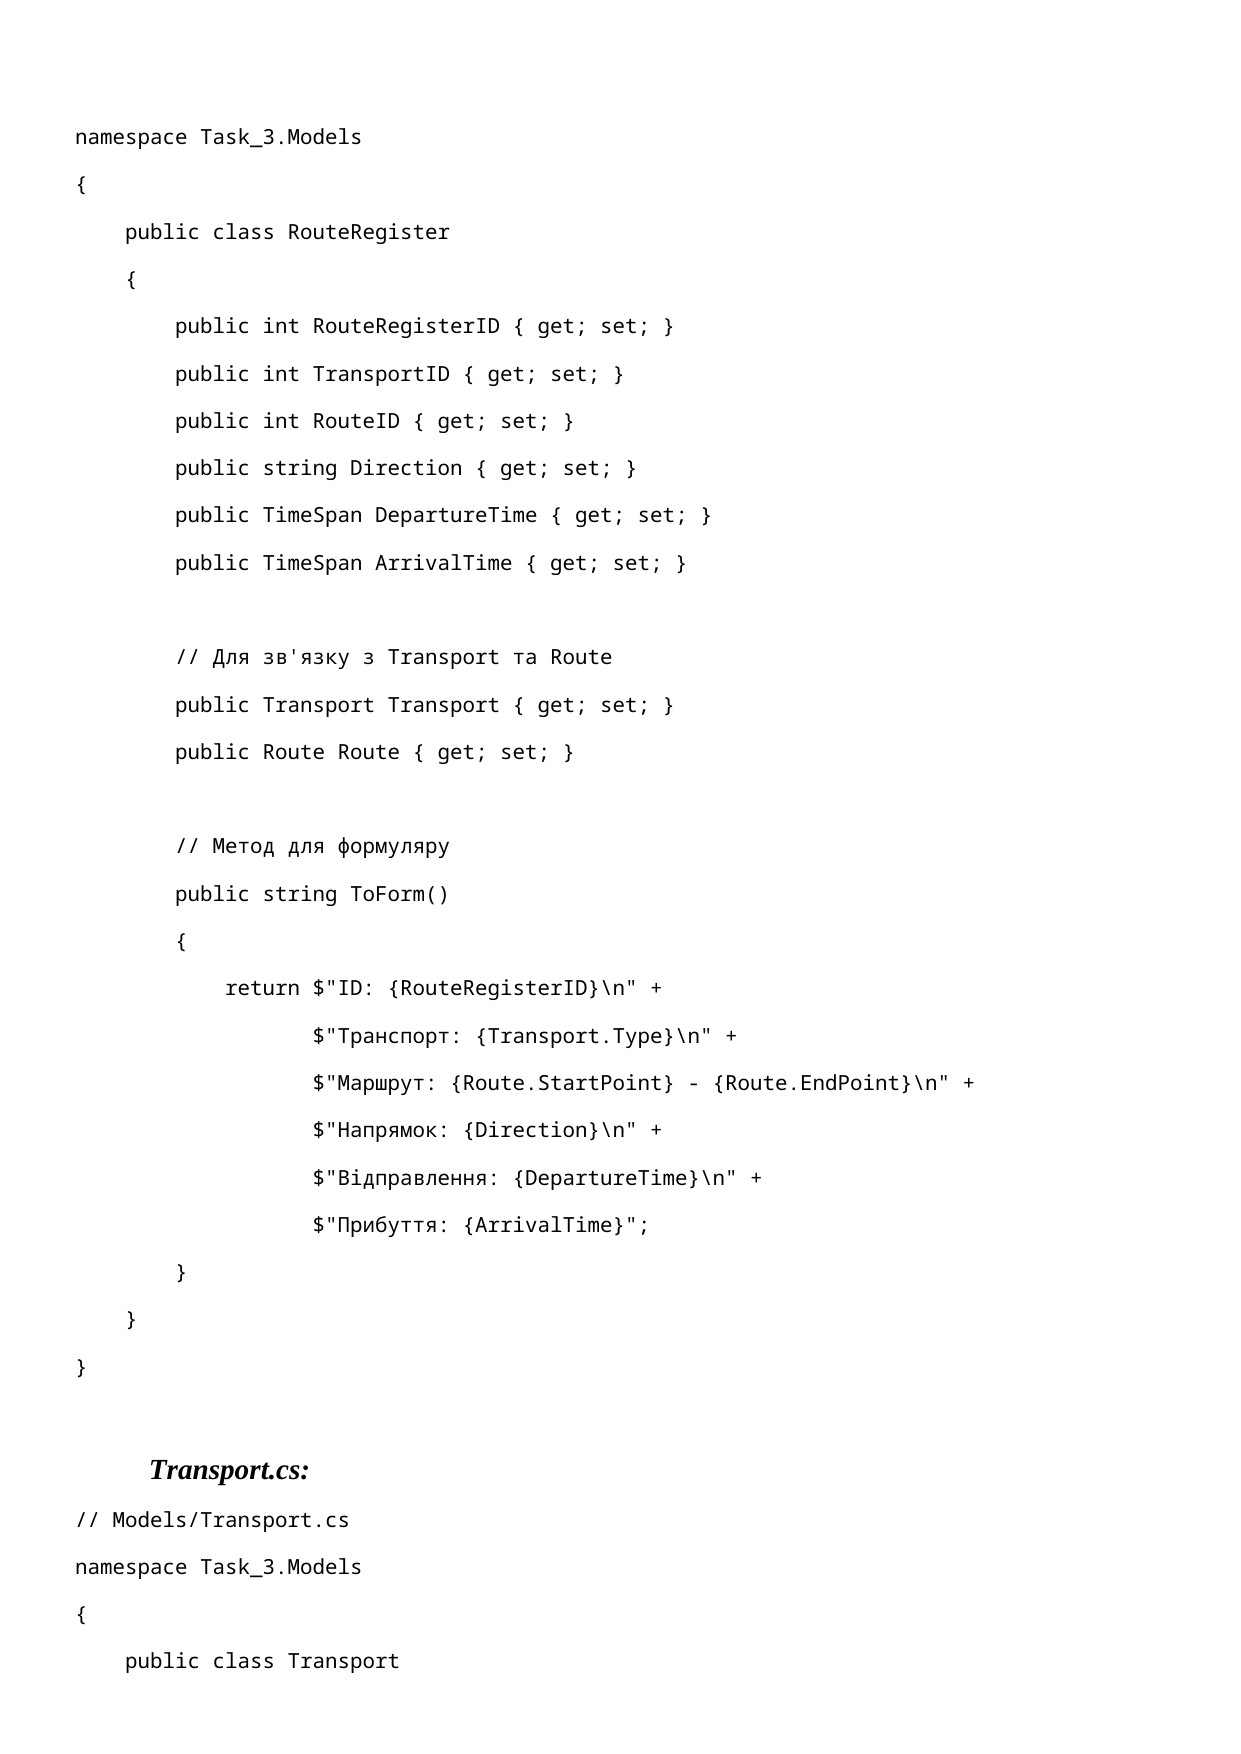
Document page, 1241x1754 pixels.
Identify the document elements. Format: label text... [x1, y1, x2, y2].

text public string ToForm() [75, 879, 1165, 907]
text public int RouteRegisterID { get; set; } [75, 311, 1165, 340]
text public TimeSpan DepartureTime { get; set; } [75, 501, 1165, 529]
text $"Прибуття: {ArrivalTime}"; [75, 1210, 1165, 1238]
text { [75, 1599, 1165, 1628]
text } [75, 1257, 1165, 1286]
text public Transport Transport { get; set; } [75, 690, 1165, 718]
text } [75, 1352, 1165, 1380]
text // Для зв'язку з Transport та Route [75, 642, 1165, 671]
text return $"ID: {RouteRegisterID}\n" + [75, 973, 1165, 1002]
text $"Маршрут: {Route.StartPoint} - {Route.EndPoint}\n" + [75, 1068, 1165, 1097]
text } [75, 1304, 1165, 1333]
text public class Transport [75, 1647, 1165, 1675]
text // Models/Transport.cs [75, 1505, 1165, 1533]
text public int TransportID { get; set; } [75, 359, 1165, 387]
text namespace Task_3.Models [75, 1552, 1165, 1581]
text public TimeSpan ArrivalTime { get; set; } [75, 548, 1165, 576]
text Transport.cs: [75, 1452, 1165, 1486]
text public class RouteRegister [75, 217, 1165, 245]
text $"Відправлення: {DepartureTime}\n" + [75, 1163, 1165, 1191]
text $"Напрямок: {Direction}\n" + [75, 1115, 1165, 1144]
text public string Direction { get; set; } [75, 453, 1165, 482]
text namespace Task_3.Models [75, 122, 1165, 151]
text public Route Route { get; set; } [75, 737, 1165, 766]
text // Метод для формуляру [75, 832, 1165, 860]
text { [75, 169, 1165, 198]
text { [75, 926, 1165, 955]
text { [75, 264, 1165, 293]
text public int RouteID { get; set; } [75, 406, 1165, 434]
text $"Транспорт: {Transport.Type}\n" + [75, 1021, 1165, 1049]
